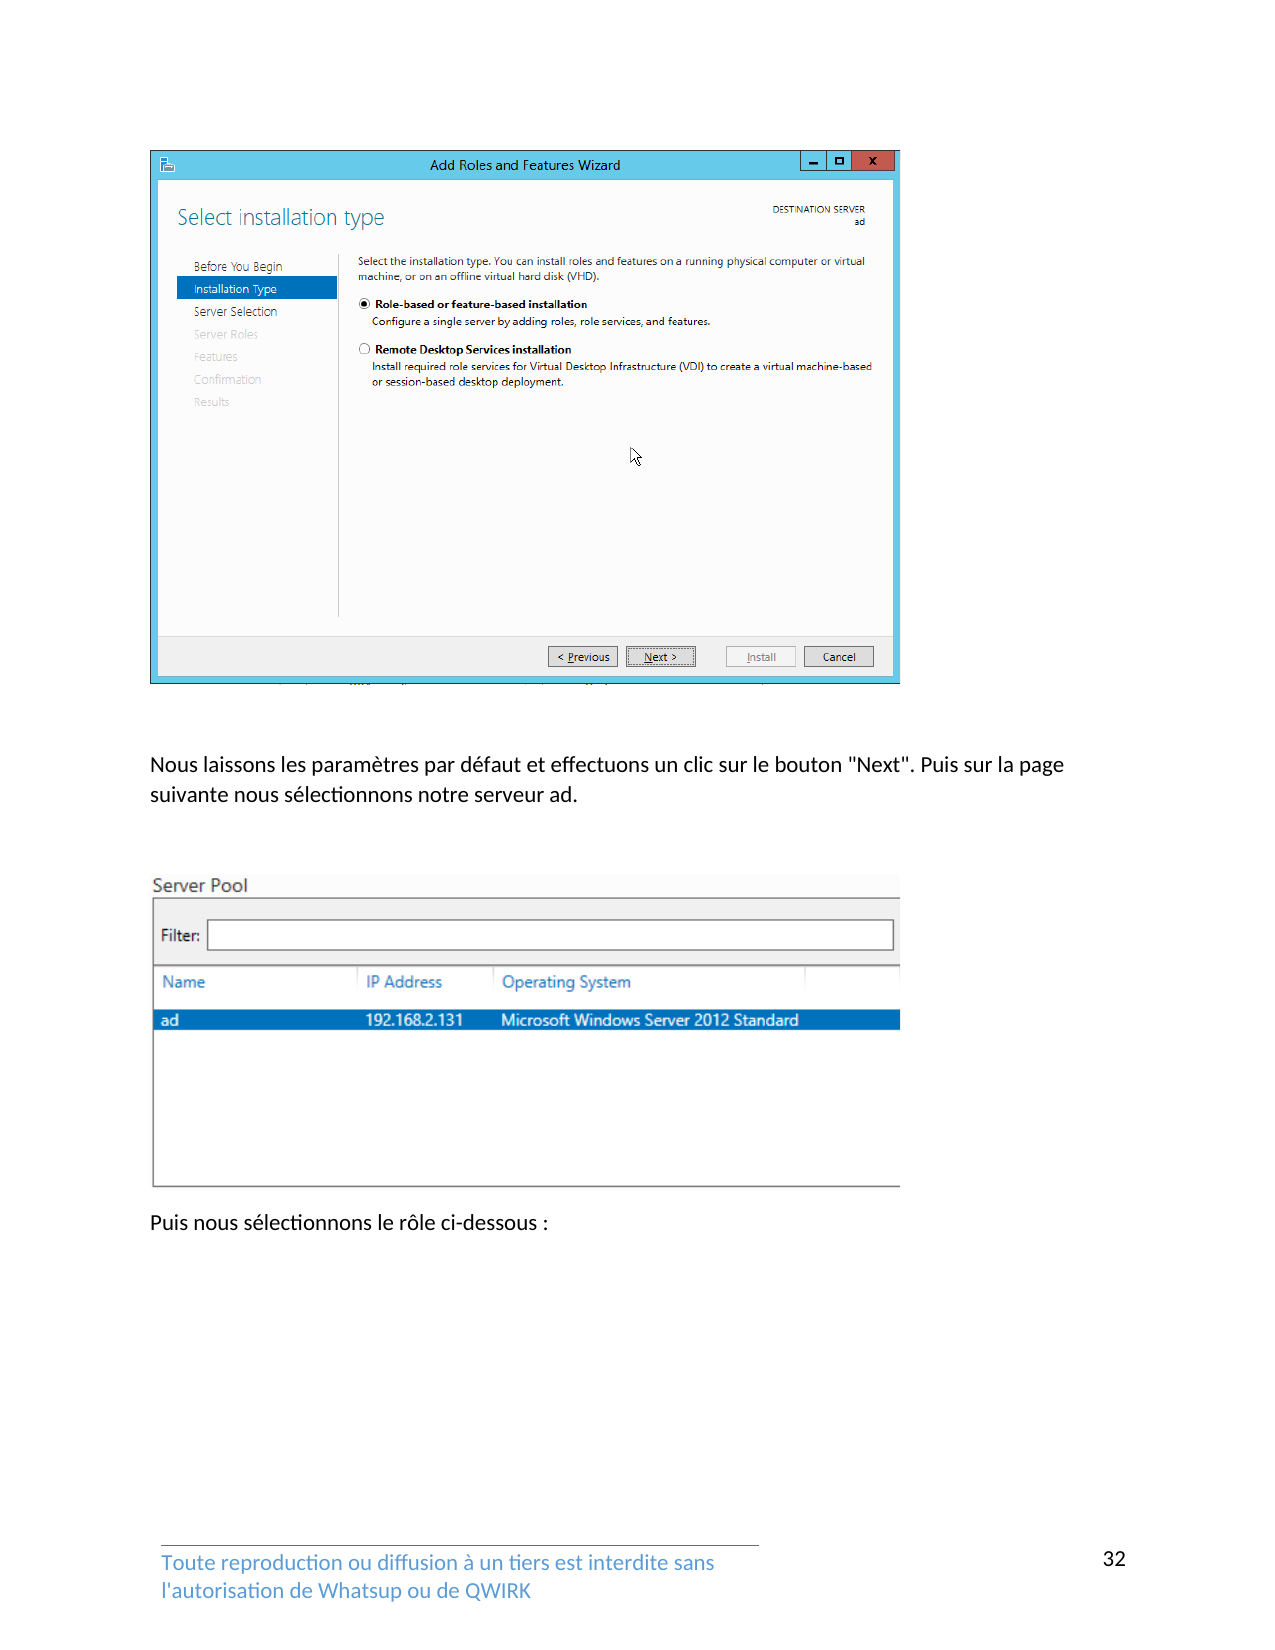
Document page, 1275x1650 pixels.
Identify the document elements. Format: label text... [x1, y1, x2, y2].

text Puis nous sélectionnons le rôle ci-dessous : [150, 1208, 1125, 1237]
text Nous laissons les paramètres par défaut et effectuons un clic sur le bouton "Next". Puis sur la page suivante nous sélectionnons notre serveur ad. [150, 750, 1125, 808]
picture [150, 874, 901, 1190]
picture [150, 150, 901, 685]
